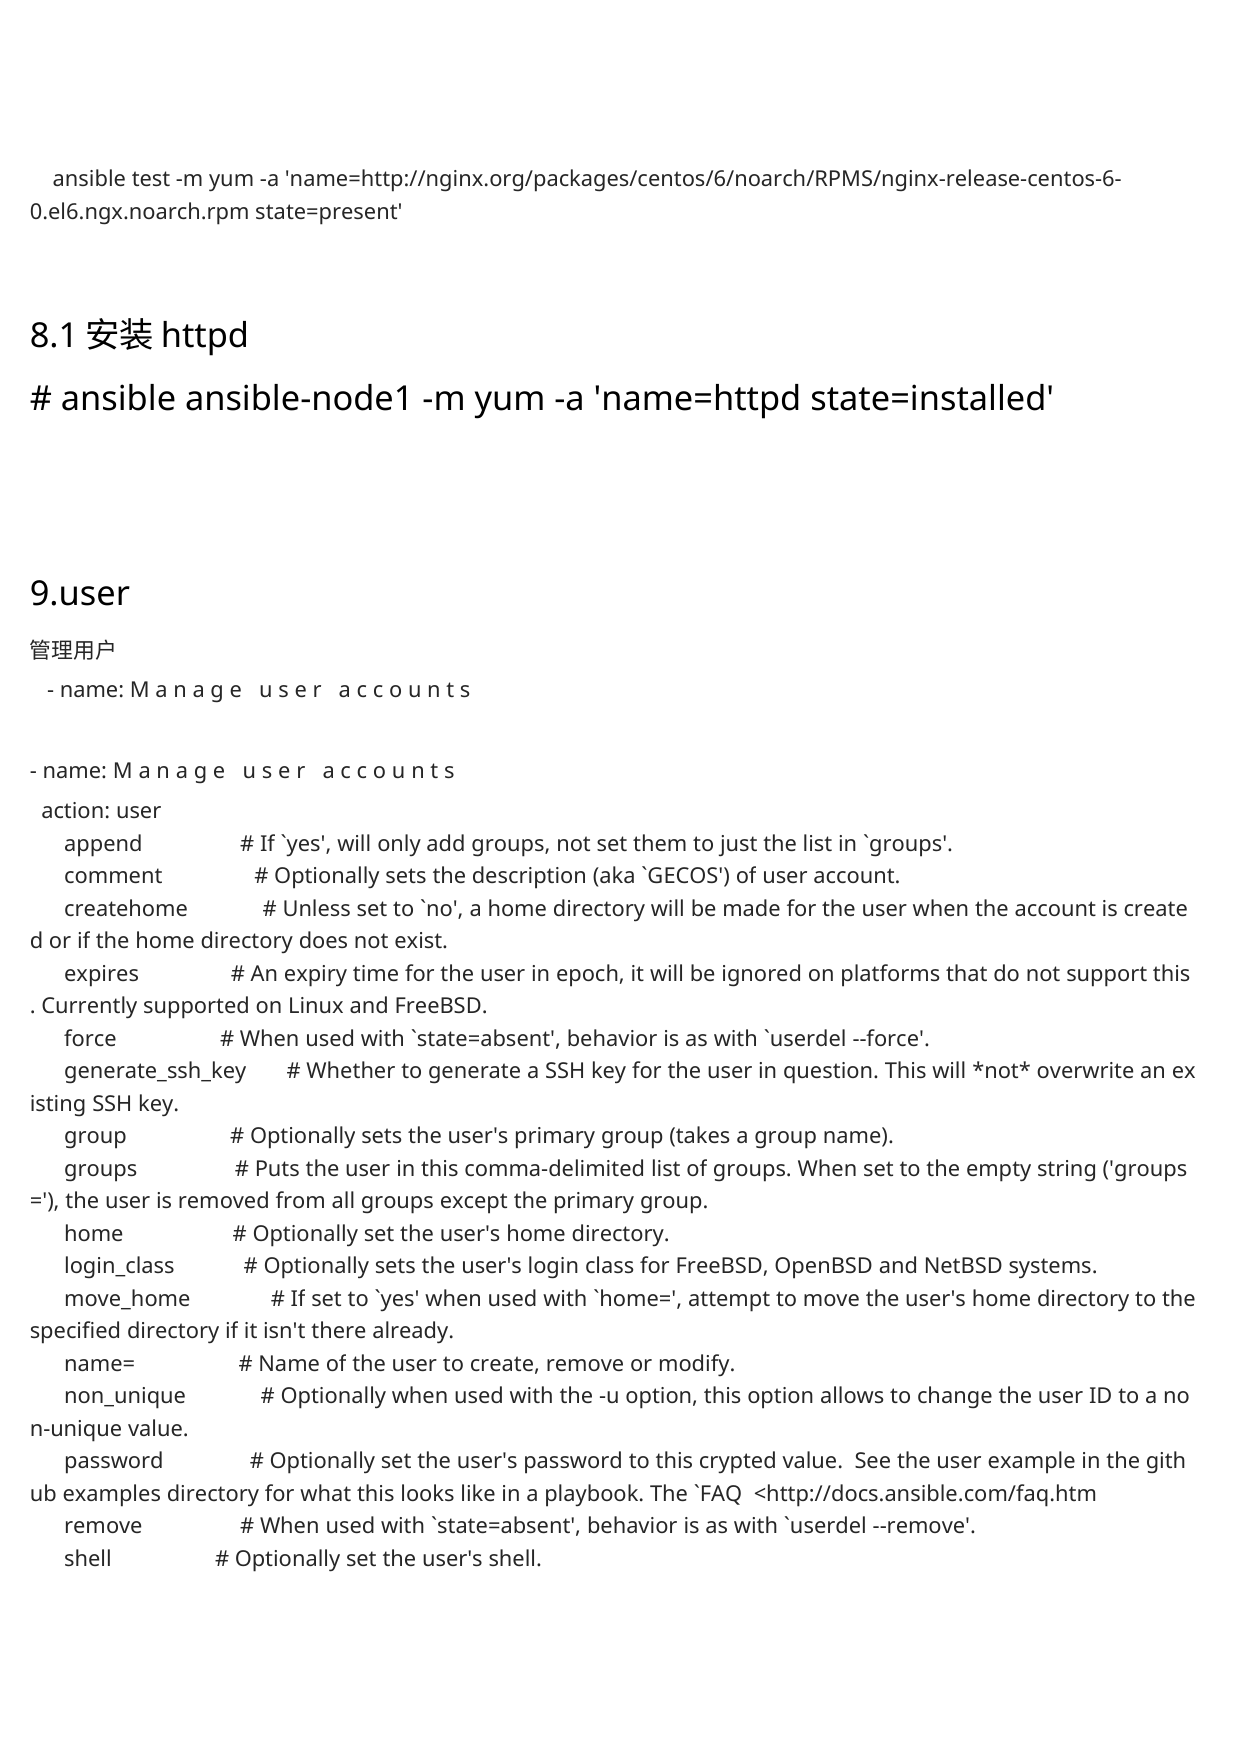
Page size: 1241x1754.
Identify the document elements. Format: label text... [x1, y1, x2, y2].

text - name: M a n a g e u s e r a c c o u n t s [29, 673, 1196, 705]
text ansible test -m yum -a 'name=http://nginx.org/packages/centos/6/noarch/RPMS/nginx-release-centos-6-0.el6.ngx.noarch.rpm state=present' [29, 162, 1196, 227]
text 9.user [29, 560, 1196, 625]
text 管理用户 [29, 633, 1196, 665]
text # ansible ansible-node1 -m yum -a 'name=httpd state=installed' [29, 365, 1196, 430]
text 8.1安装httpd [29, 235, 1196, 365]
text - name: M a n a g e u s e r a c c o u n t s [29, 753, 1196, 786]
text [29, 794, 1196, 1574]
